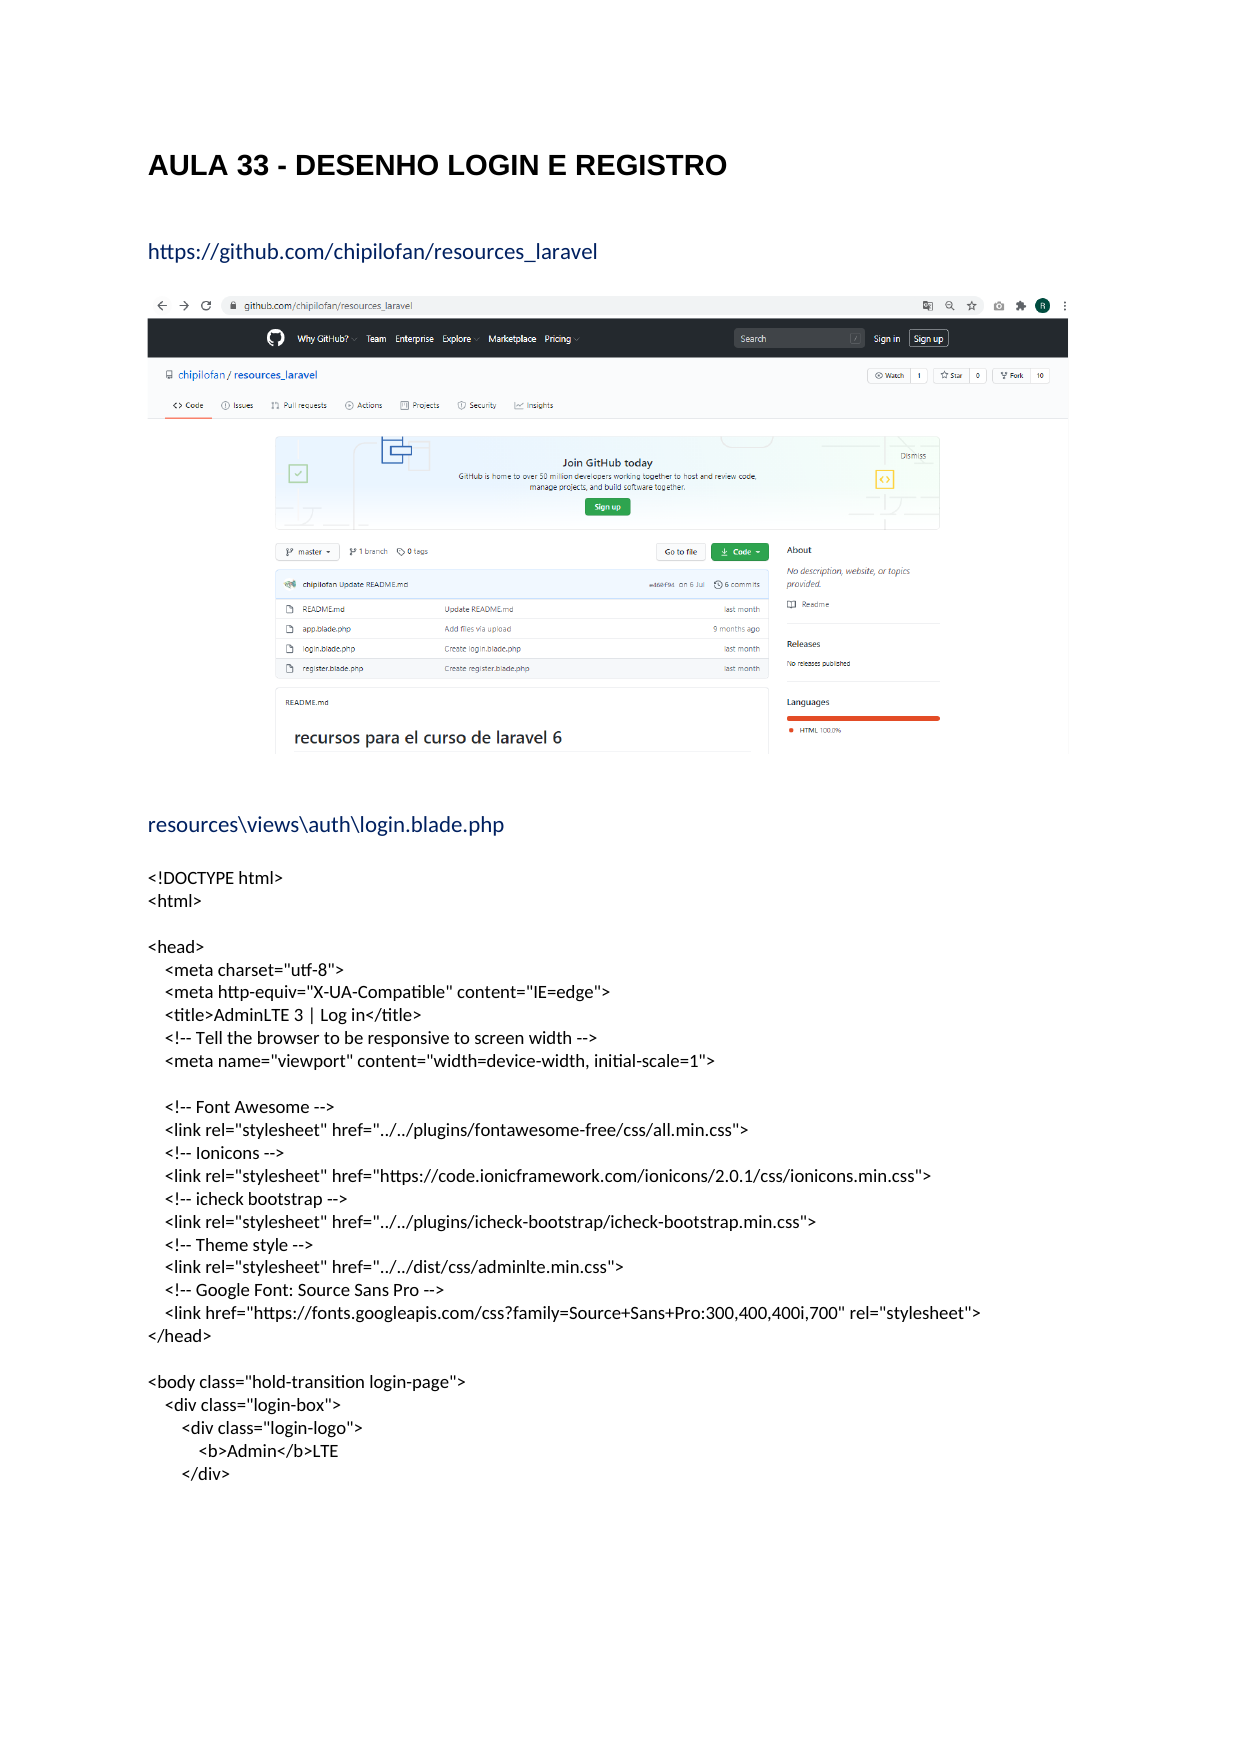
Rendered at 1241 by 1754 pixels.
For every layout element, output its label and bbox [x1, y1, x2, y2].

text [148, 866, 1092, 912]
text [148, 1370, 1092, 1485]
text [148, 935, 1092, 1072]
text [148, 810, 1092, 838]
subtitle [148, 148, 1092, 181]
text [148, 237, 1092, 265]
picture [147, 293, 1069, 754]
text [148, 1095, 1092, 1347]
